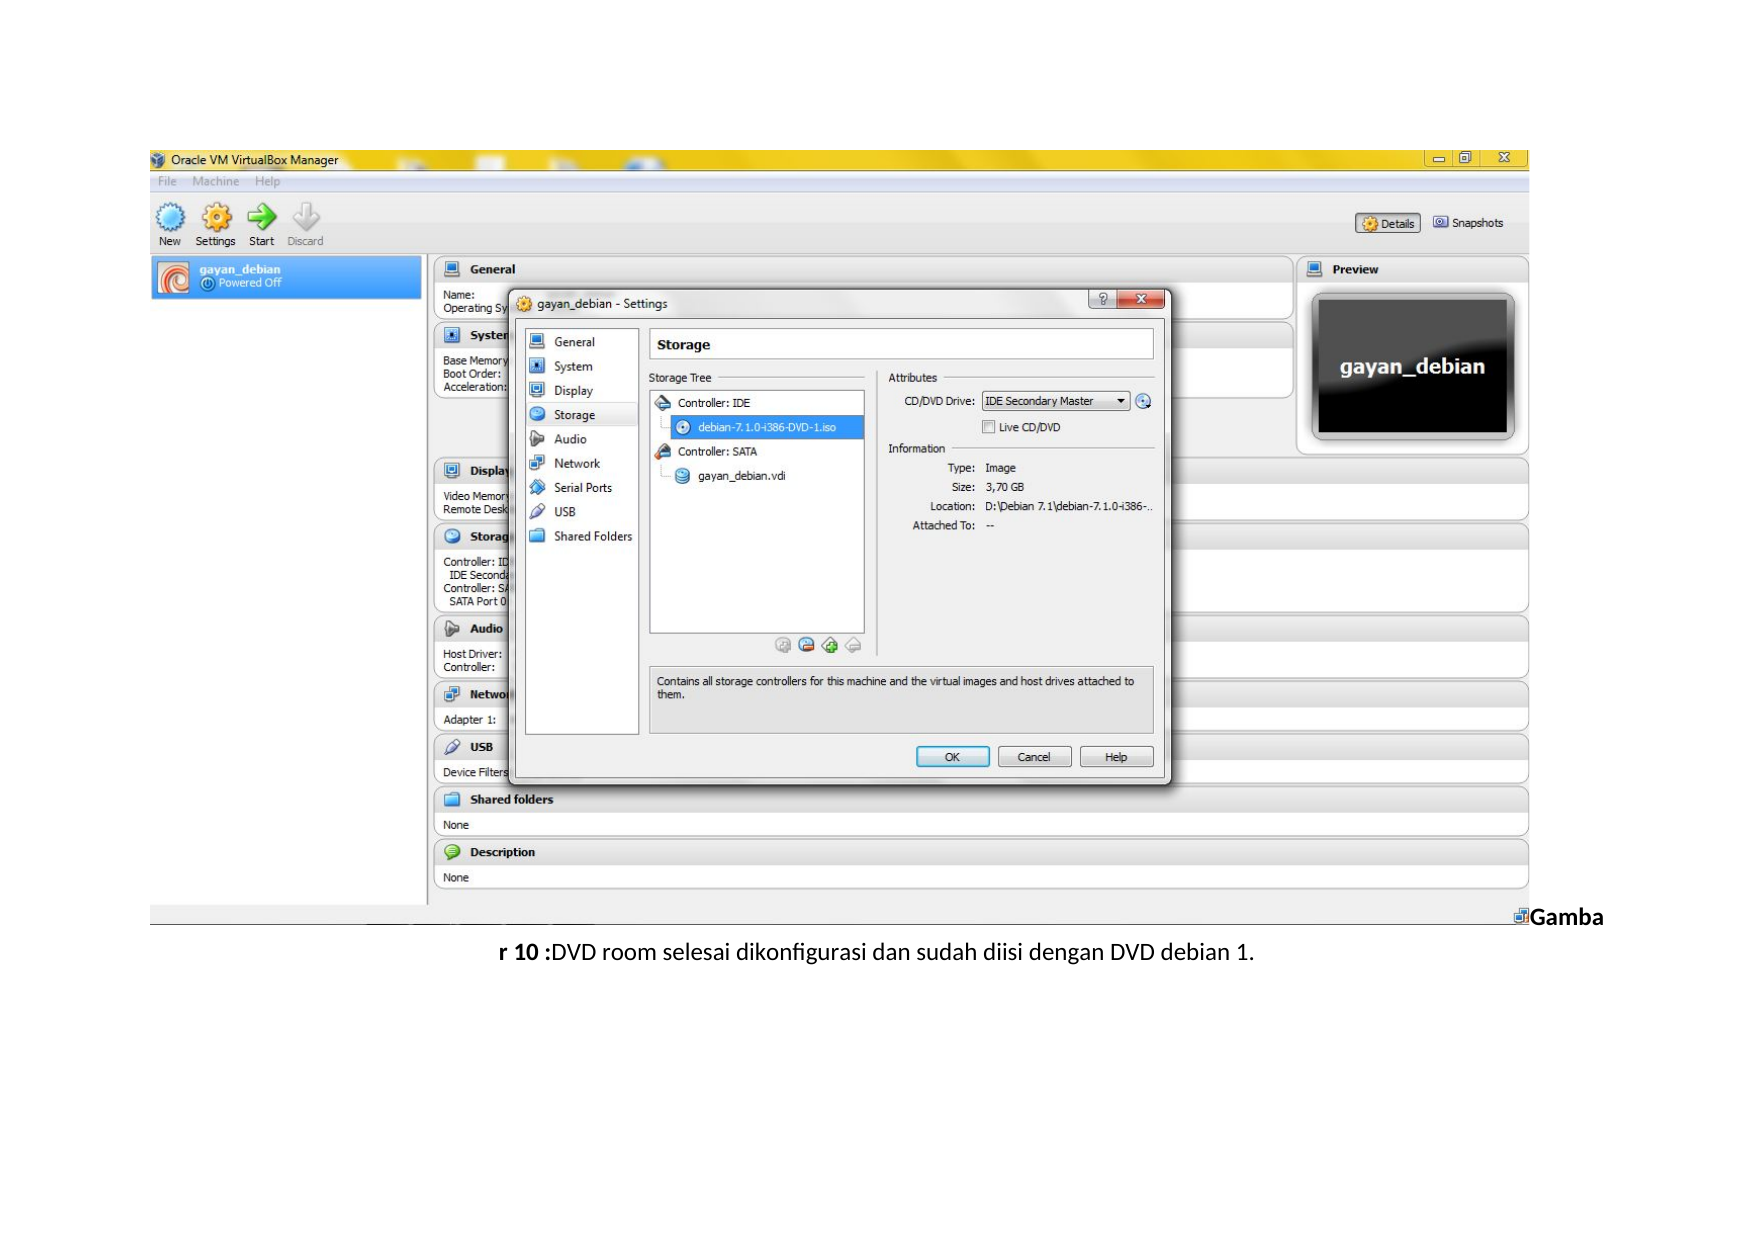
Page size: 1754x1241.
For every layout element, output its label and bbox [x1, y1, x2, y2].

picture [150, 150, 1530, 925]
text [150, 150, 1604, 966]
